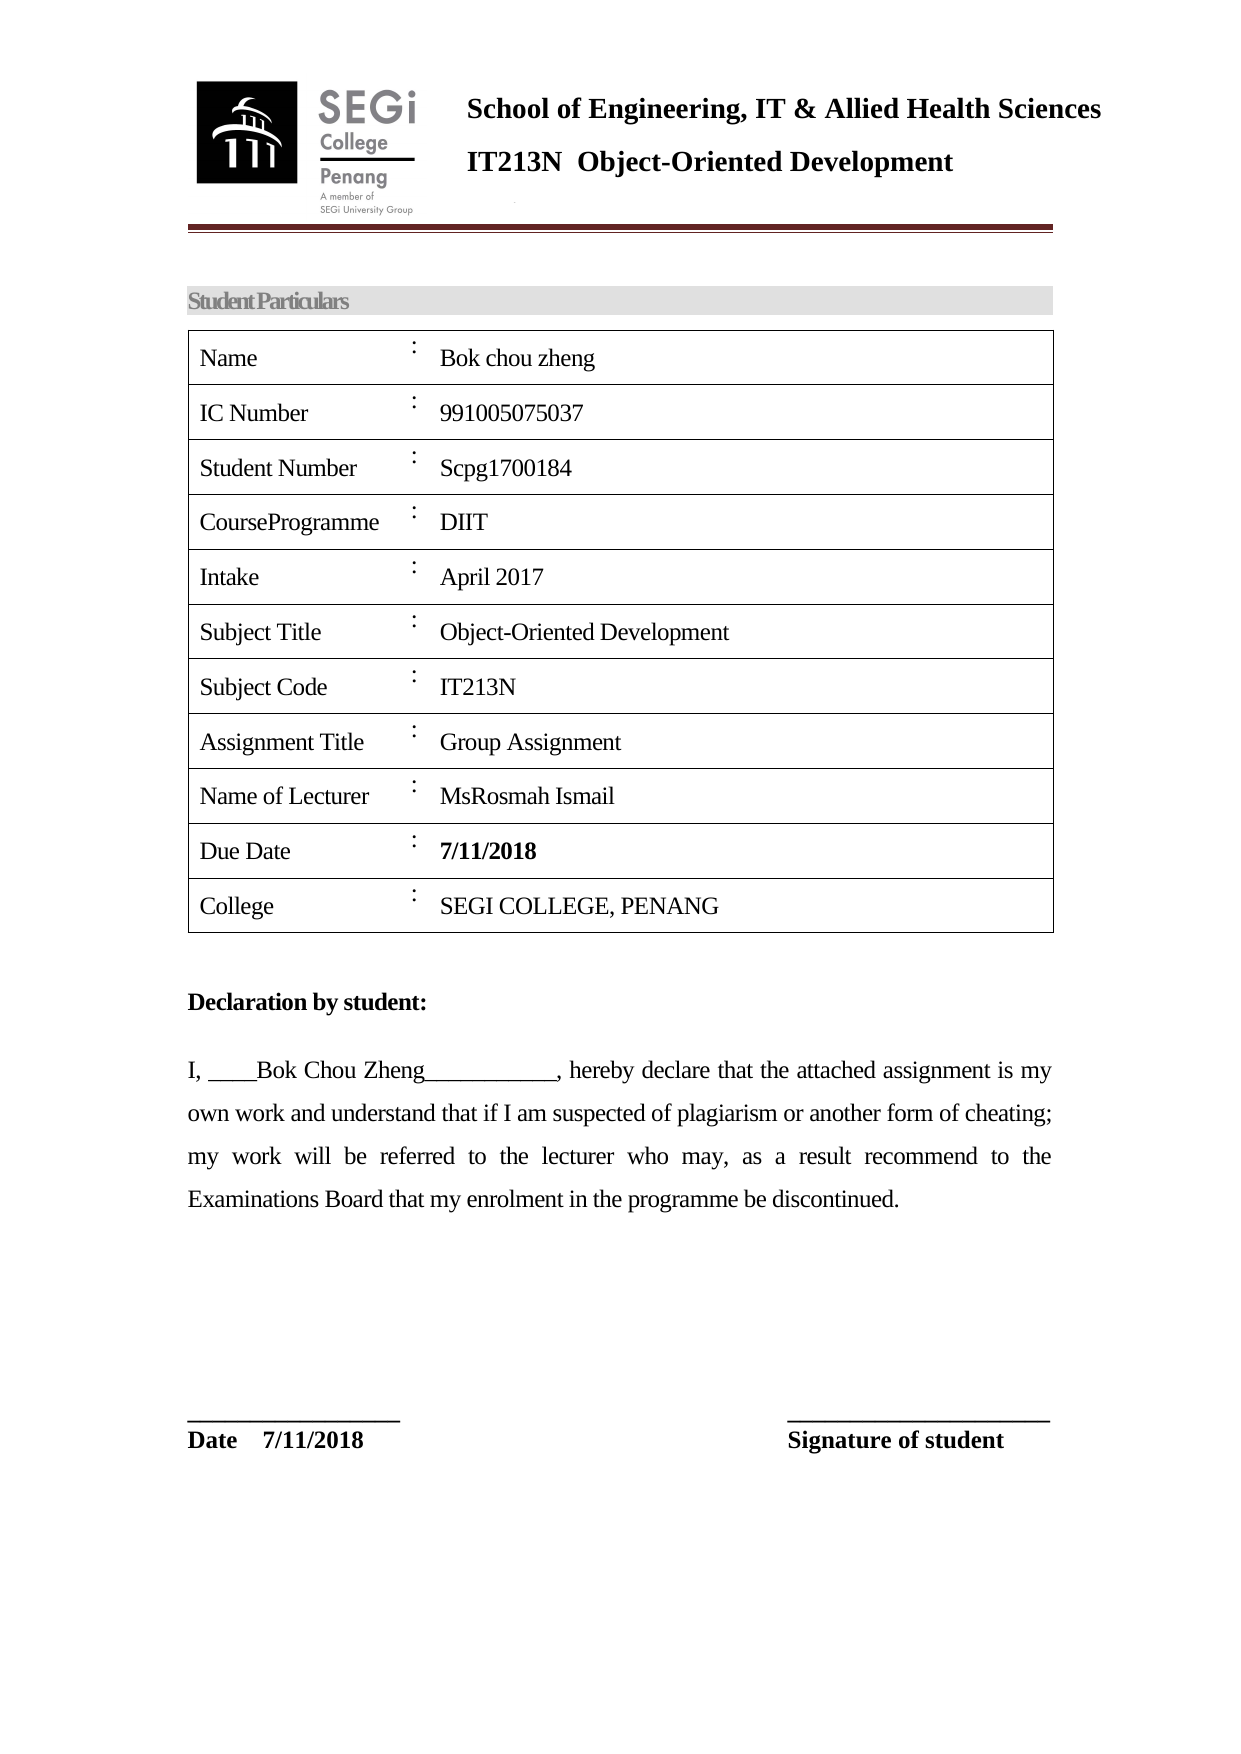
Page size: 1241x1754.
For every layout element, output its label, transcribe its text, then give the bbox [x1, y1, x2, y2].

table_cell : [399, 659, 428, 713]
table_cell College [189, 879, 399, 932]
text Student Particulars [187, 286, 1053, 315]
table_header : [399, 331, 428, 384]
table_cell Group Assignment [428, 714, 1053, 768]
table_cell Scpg1700184 [428, 440, 1053, 494]
table_cell DIIT [428, 495, 1053, 549]
table_header Bok chou zheng [428, 331, 1053, 384]
table_cell Due Date [189, 824, 399, 877]
text Declaration by student: [187, 987, 1053, 1016]
table_cell : [399, 879, 428, 932]
table_cell Intake [189, 550, 399, 603]
text Date 7/11/2018 Signature of student [187, 1425, 1053, 1454]
table_cell : [399, 714, 428, 768]
picture [187, 73, 428, 222]
table_cell April 2017 [428, 550, 1053, 603]
table_cell : [399, 769, 428, 823]
table_cell : [399, 605, 428, 658]
table_cell SEGI COLLEGE, PENANG [428, 879, 1053, 932]
table_cell : [399, 385, 428, 439]
text _________________ _____________________ [187, 1396, 1053, 1425]
table_cell : [399, 495, 428, 549]
table_cell : [399, 440, 428, 494]
table_cell MsRosmah Ismail [428, 769, 1053, 823]
table_header Name [189, 331, 399, 384]
table_cell : [399, 824, 428, 877]
table_cell IC Number [189, 385, 399, 439]
table_cell Name of Lecturer [189, 769, 399, 823]
table_cell 991005075037 [428, 385, 1053, 439]
table_cell Subject Code [189, 659, 399, 713]
text I, ____Bok Chou Zheng___________, hereby declare that the attached assignment is my own work and understand that if I am suspected of plagiarism or another form of cheating; my work will be referred to the lecturer who may, as a result recommend to the Examinations Board that my enrolment in the programme be discontinued. [187, 1055, 1053, 1213]
table_cell Subject Title [189, 605, 399, 658]
table_cell IT213N [428, 659, 1053, 713]
table_cell Assignment Title [189, 714, 399, 768]
table_cell Object-Oriented Development [428, 605, 1053, 658]
table_cell 7/11/2018 [428, 824, 1053, 877]
table_cell CourseProgramme [189, 495, 399, 549]
table_cell Student Number [189, 440, 399, 494]
table_cell : [399, 550, 428, 603]
